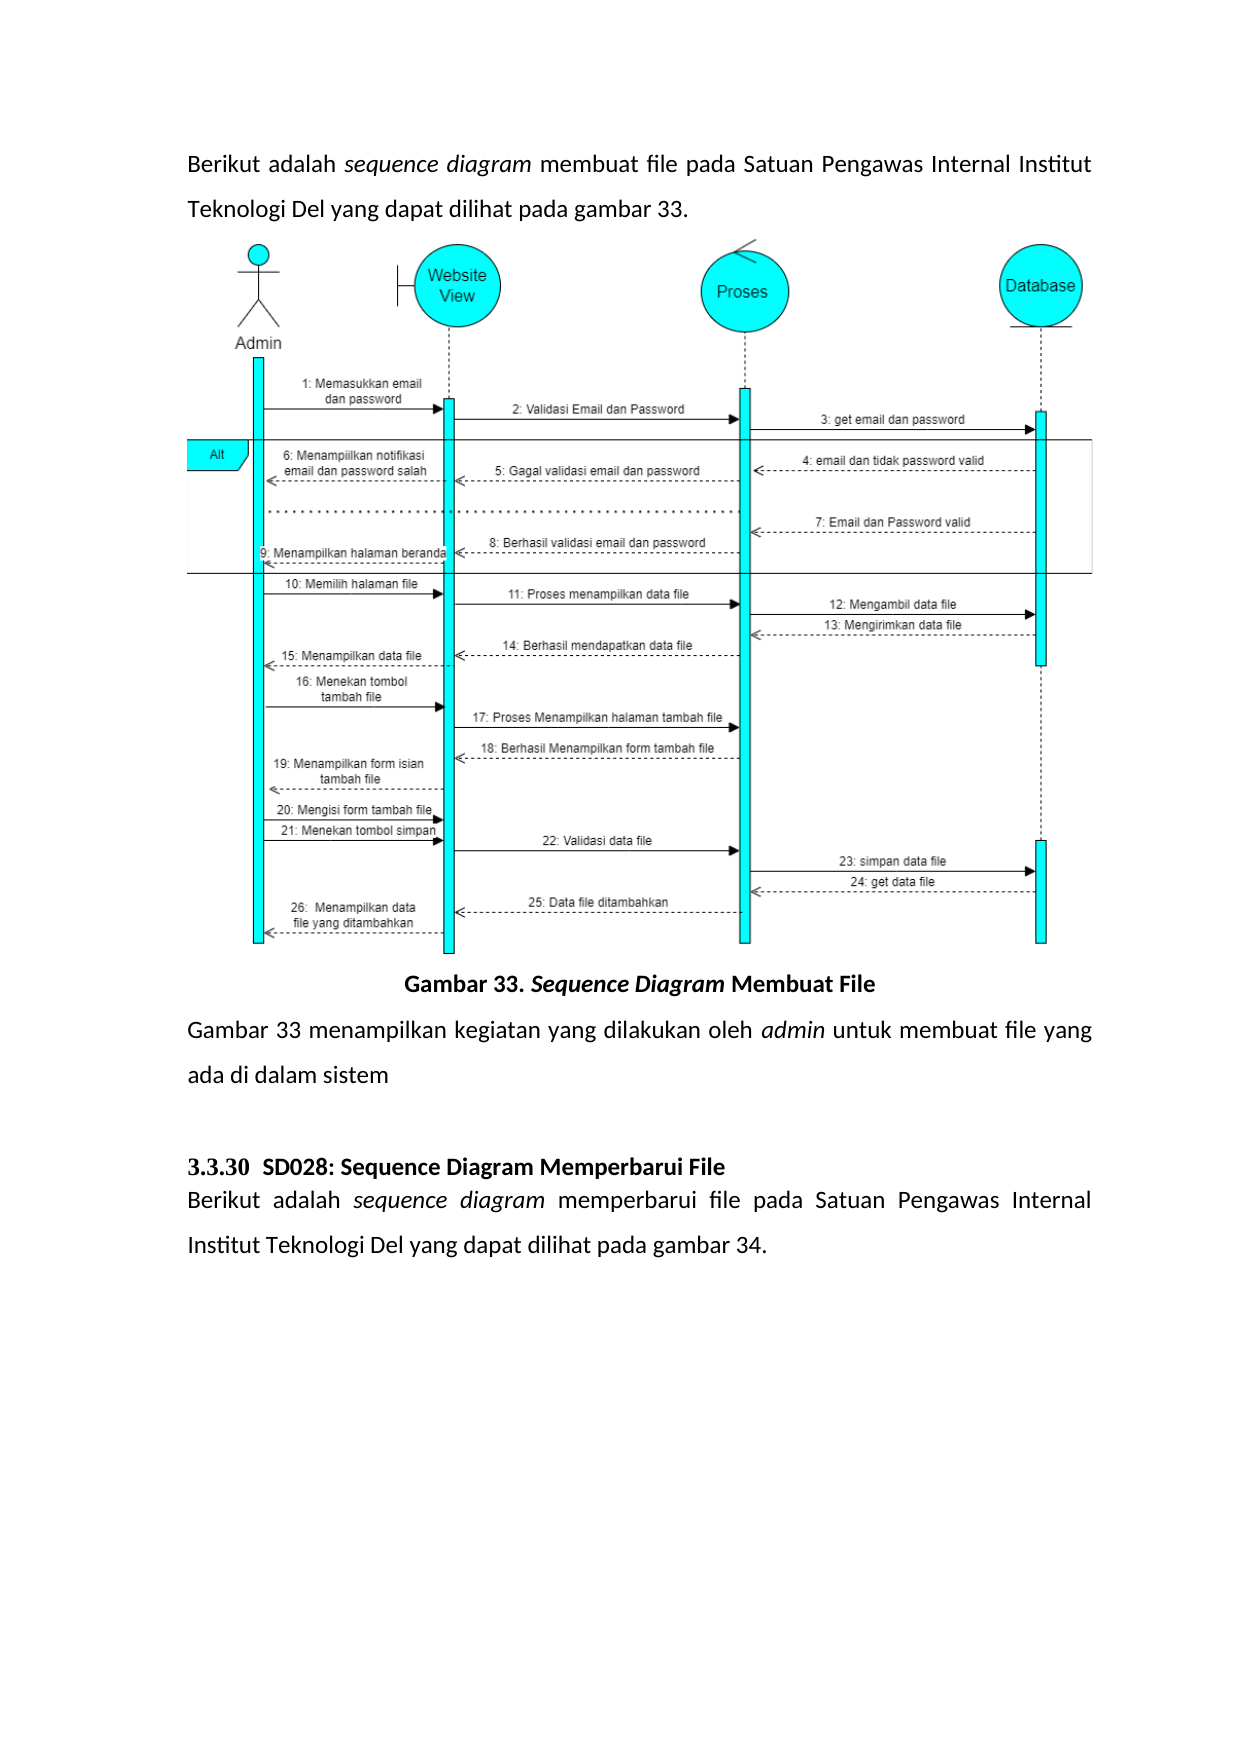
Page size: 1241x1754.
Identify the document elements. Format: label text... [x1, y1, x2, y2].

text Gambar 33. Sequence Diagram Membuat File [187, 968, 1092, 999]
text Berikut adalah sequence diagram memperbarui file pada Satuan Pengawas Internal Institut Teknologi Del yang dapat dilihat pada gambar 34. [187, 1184, 1092, 1260]
list SD028: Sequence Diagram Memperbarui File [187, 1151, 1092, 1182]
text Gambar 33 menampilkan kegiatan yang dilakukan oleh admin untuk membuat file yang ada di dalam sistem [187, 1014, 1092, 1090]
text Berikut adalah sequence diagram membuat file pada Satuan Pengawas Internal Institut Teknologi Del yang dapat dilihat pada gambar 33. [187, 148, 1092, 224]
picture [187, 239, 1093, 954]
